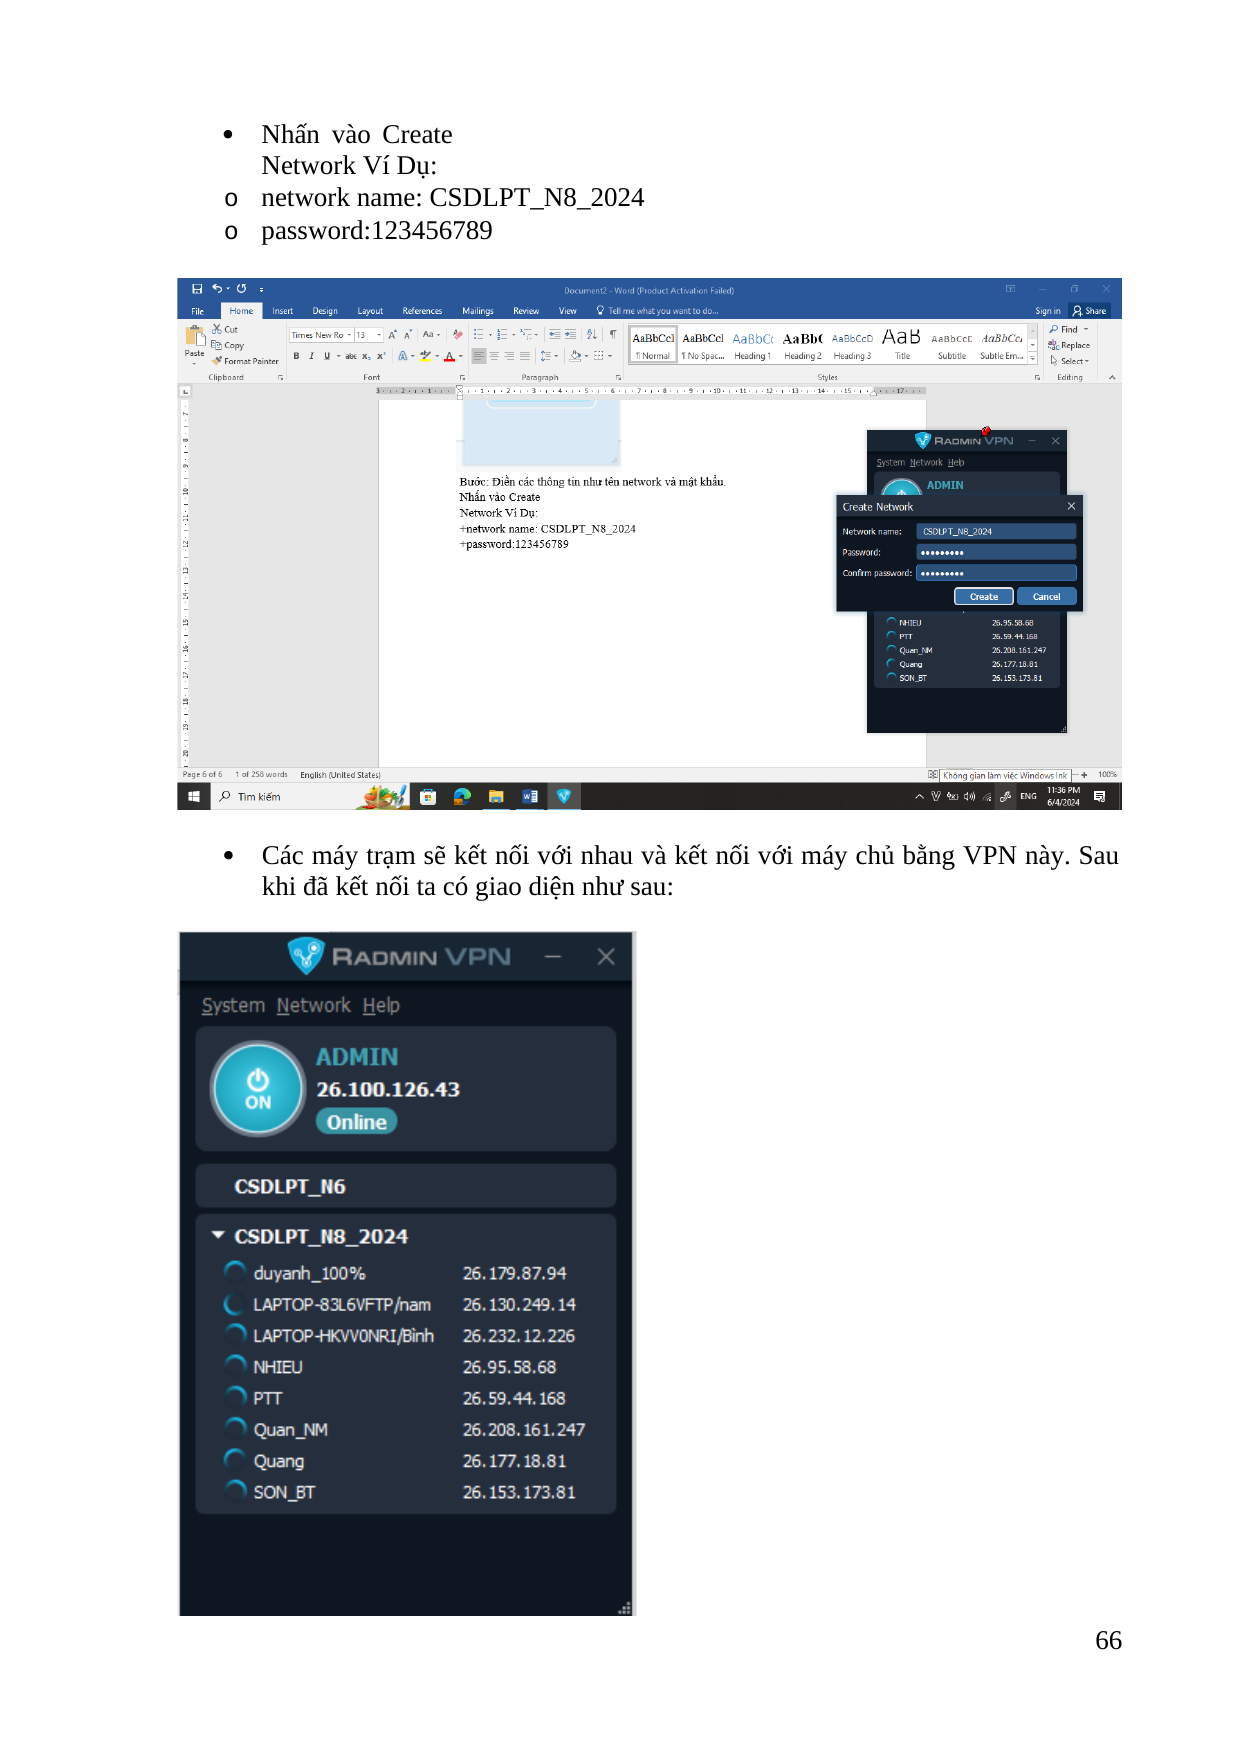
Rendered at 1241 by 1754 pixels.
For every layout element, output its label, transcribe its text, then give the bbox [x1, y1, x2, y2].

list Các máy trạm sẽ kết nối với nhau và kết nối với máy chủ bằng VPN này. Sau khi đã kết nối ta có giao diện như sau: [224, 839, 1121, 902]
list Nhấn vào Create Network Ví Dụ: [224, 118, 453, 180]
picture [177, 278, 1122, 810]
list network name: CSDLPT_N8_2024 [224, 181, 1121, 214]
picture [177, 931, 637, 1616]
list password:123456789 [224, 214, 1121, 247]
